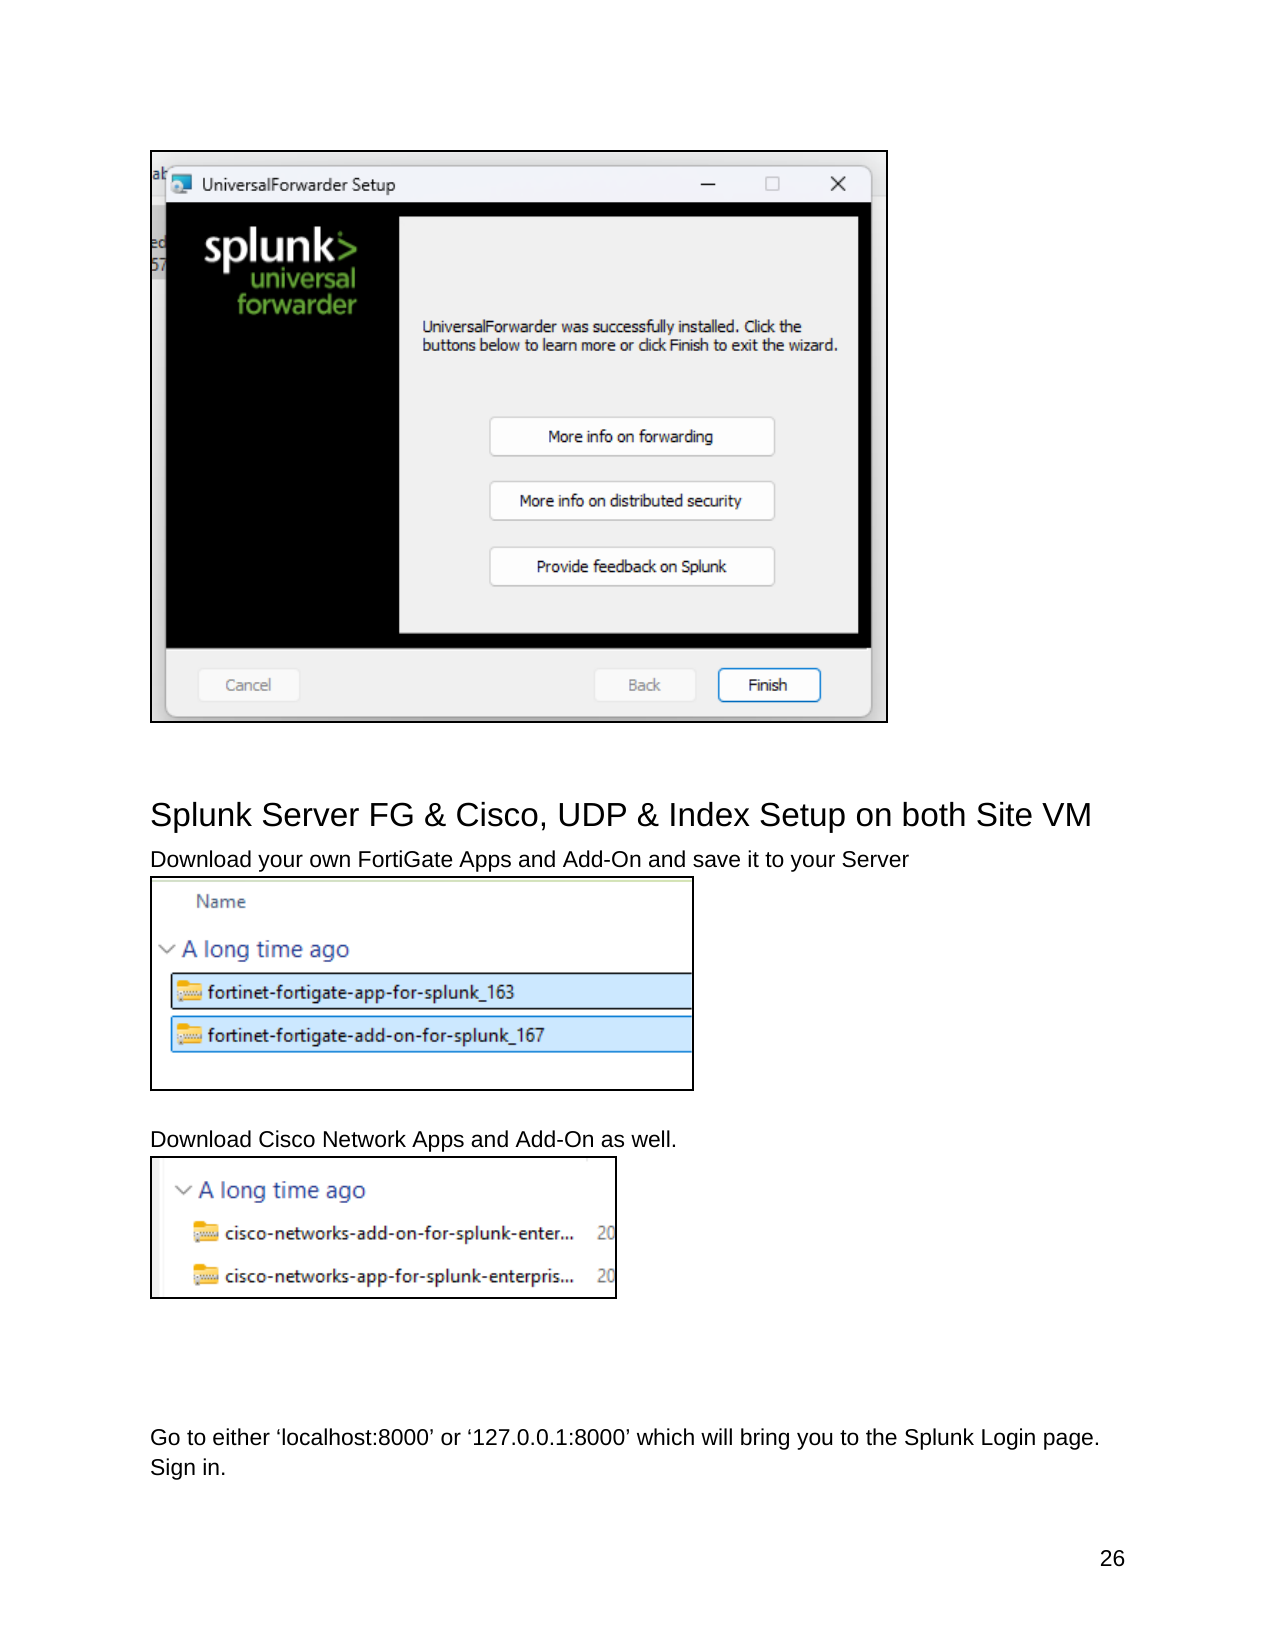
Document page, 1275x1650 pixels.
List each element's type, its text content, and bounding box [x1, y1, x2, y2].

text Download Cisco Network Apps and Add-On as well. [150, 1126, 1125, 1152]
subtitle Splunk Server FG & Cisco, UDP & Index Setup on both Site VM [150, 795, 1125, 833]
picture [152, 1158, 615, 1297]
picture [152, 152, 886, 721]
picture [152, 878, 692, 1089]
text Go to either ‘localhost:8000’ or ‘127.0.0.1:8000’ which will bring you to the Splunk Login page. Sign in. [150, 1424, 1125, 1481]
text Download your own FortiGate Apps and Add-On and save it to your Server [150, 846, 1125, 872]
